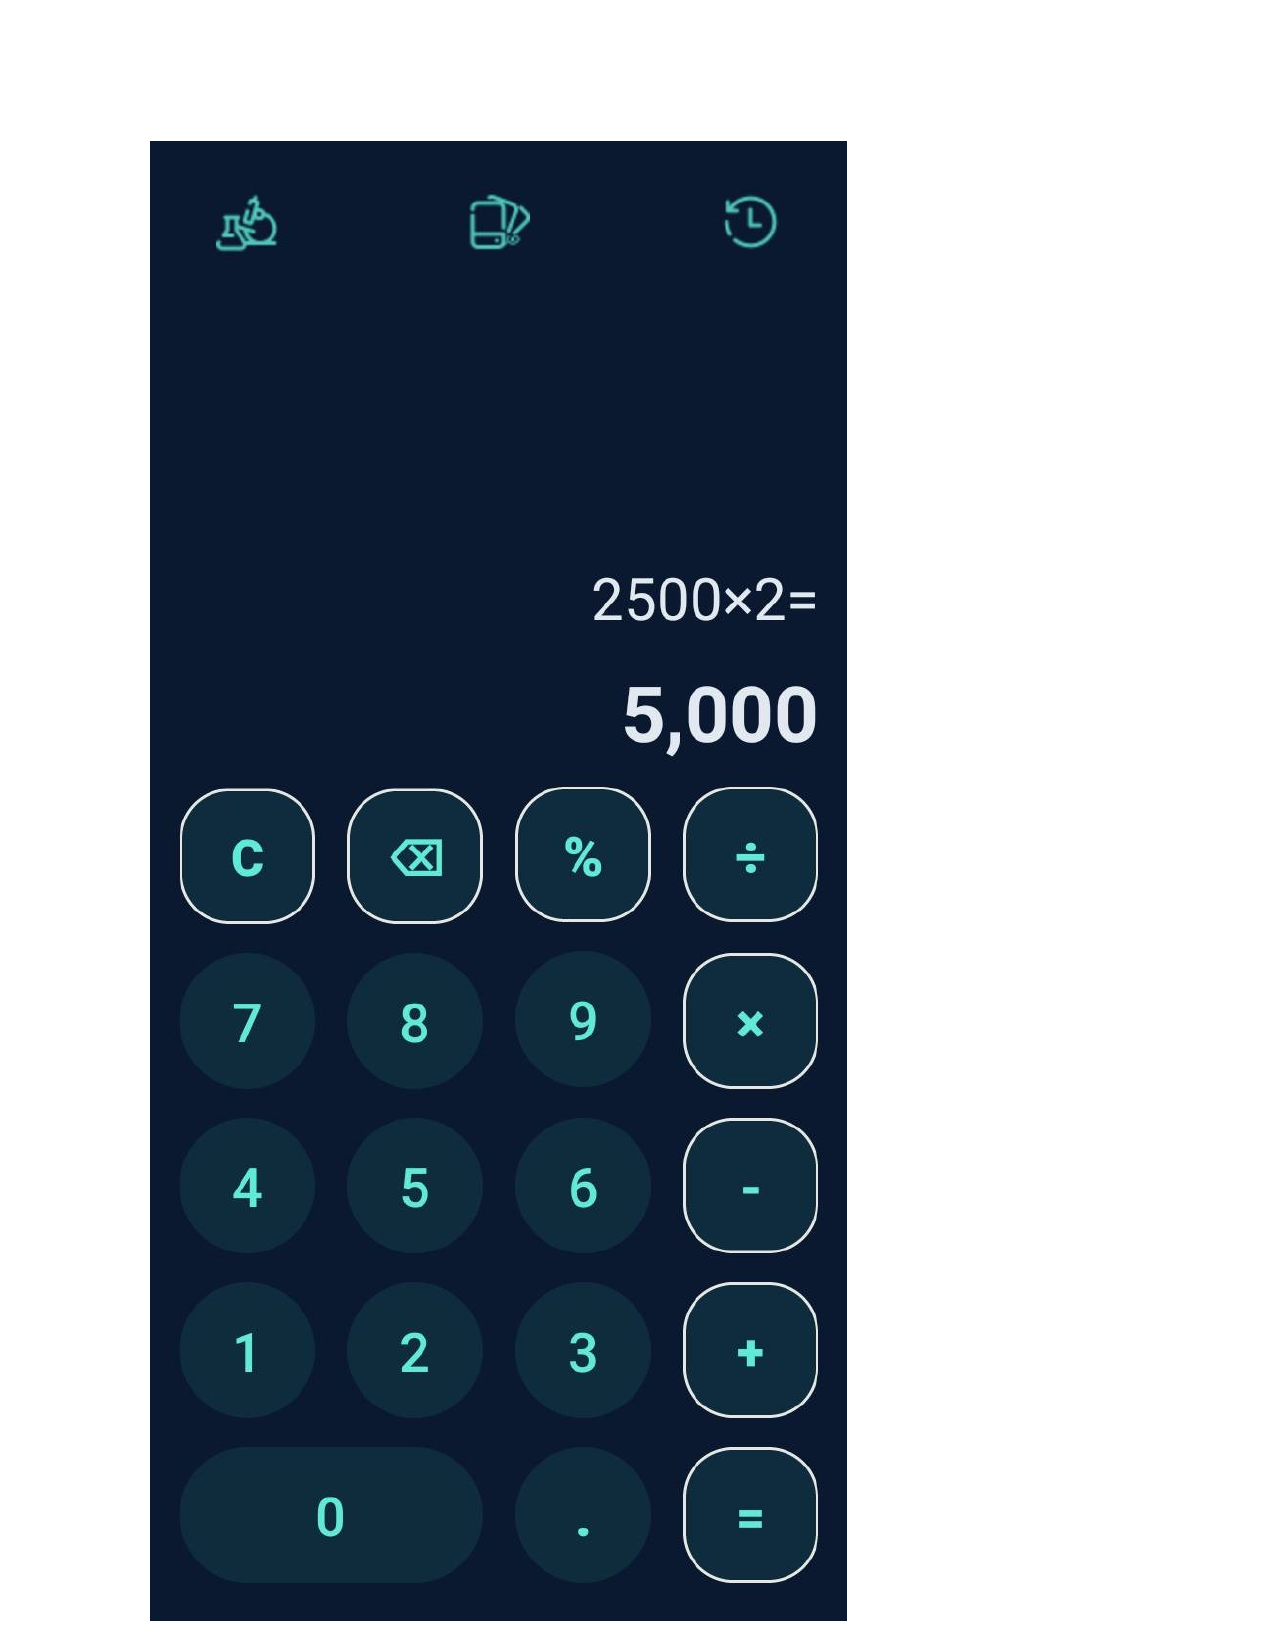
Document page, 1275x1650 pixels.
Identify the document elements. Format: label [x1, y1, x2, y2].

picture [150, 141, 847, 1621]
